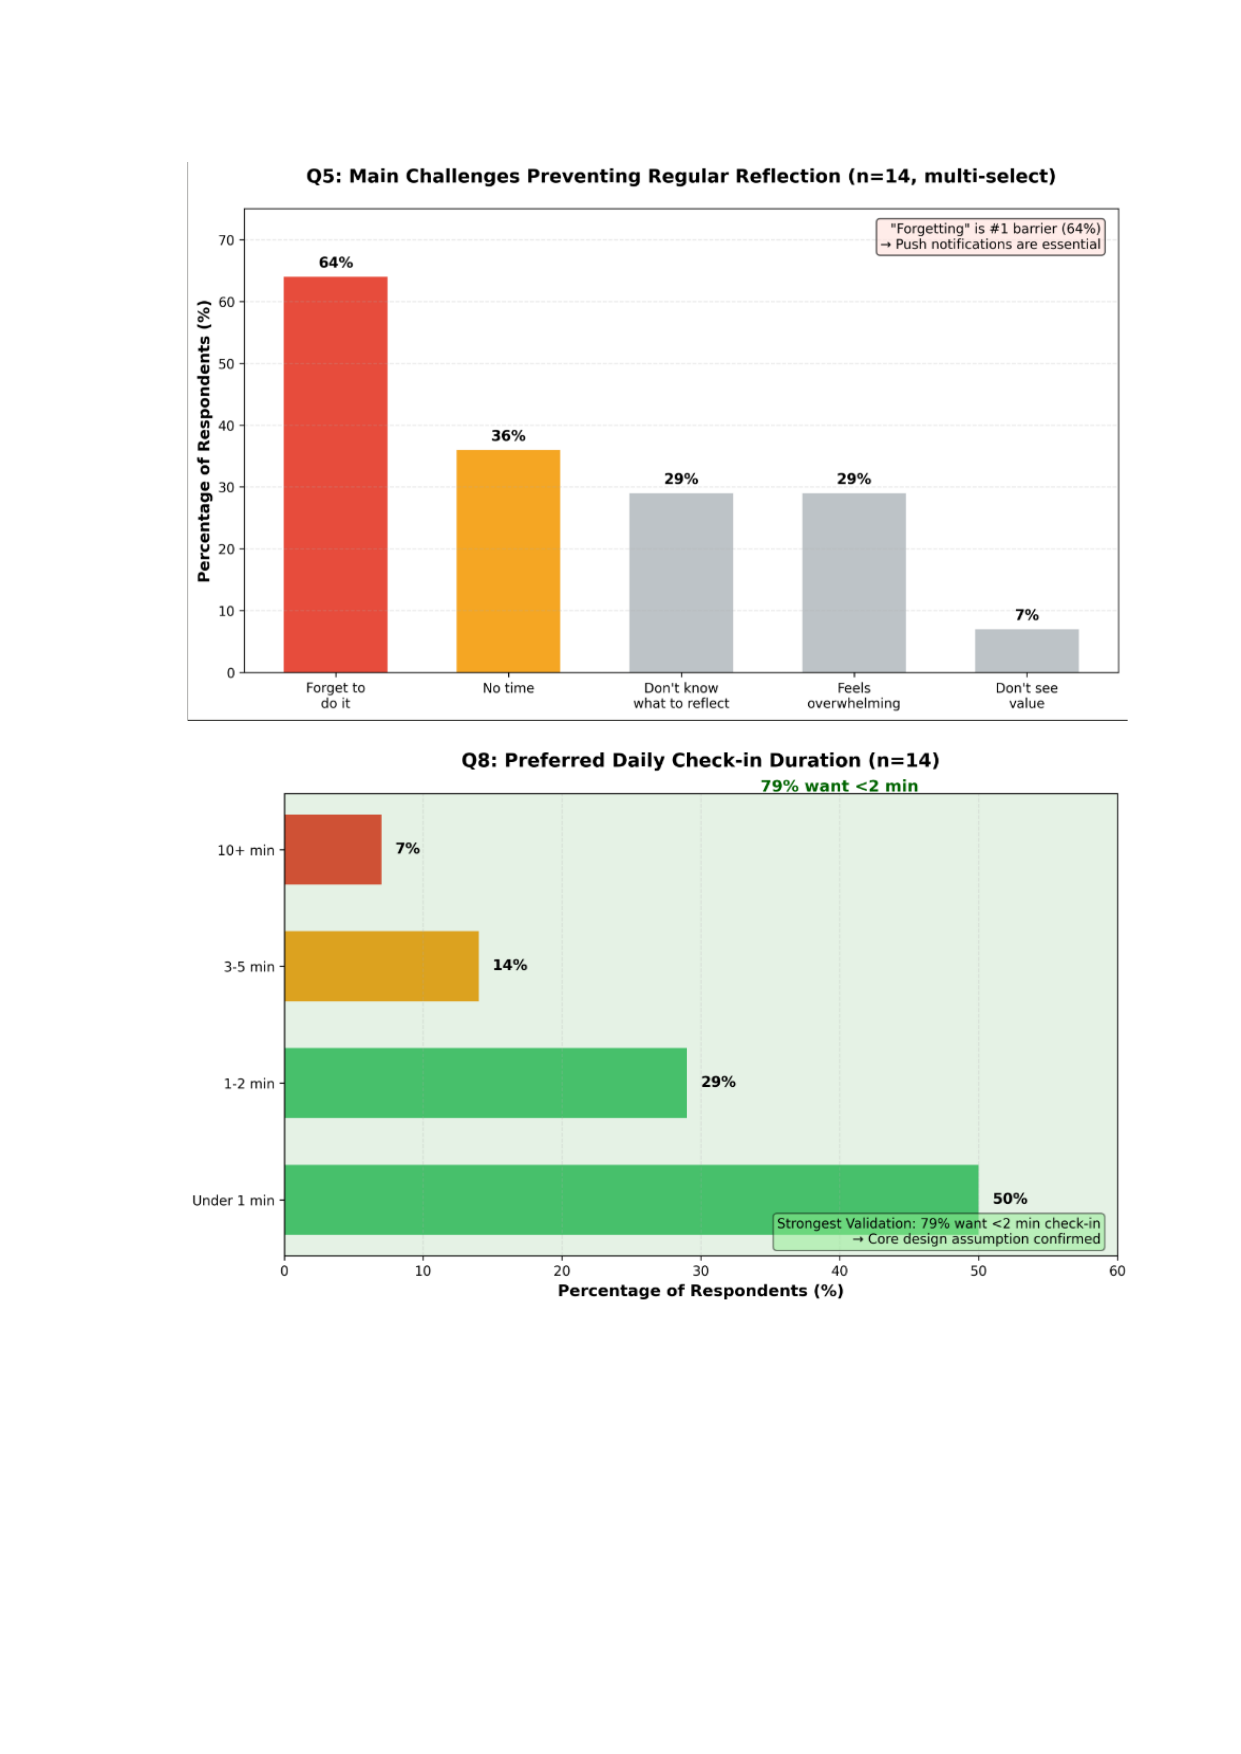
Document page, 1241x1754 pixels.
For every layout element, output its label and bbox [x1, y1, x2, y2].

picture [187, 747, 1128, 1308]
picture [187, 162, 1128, 721]
